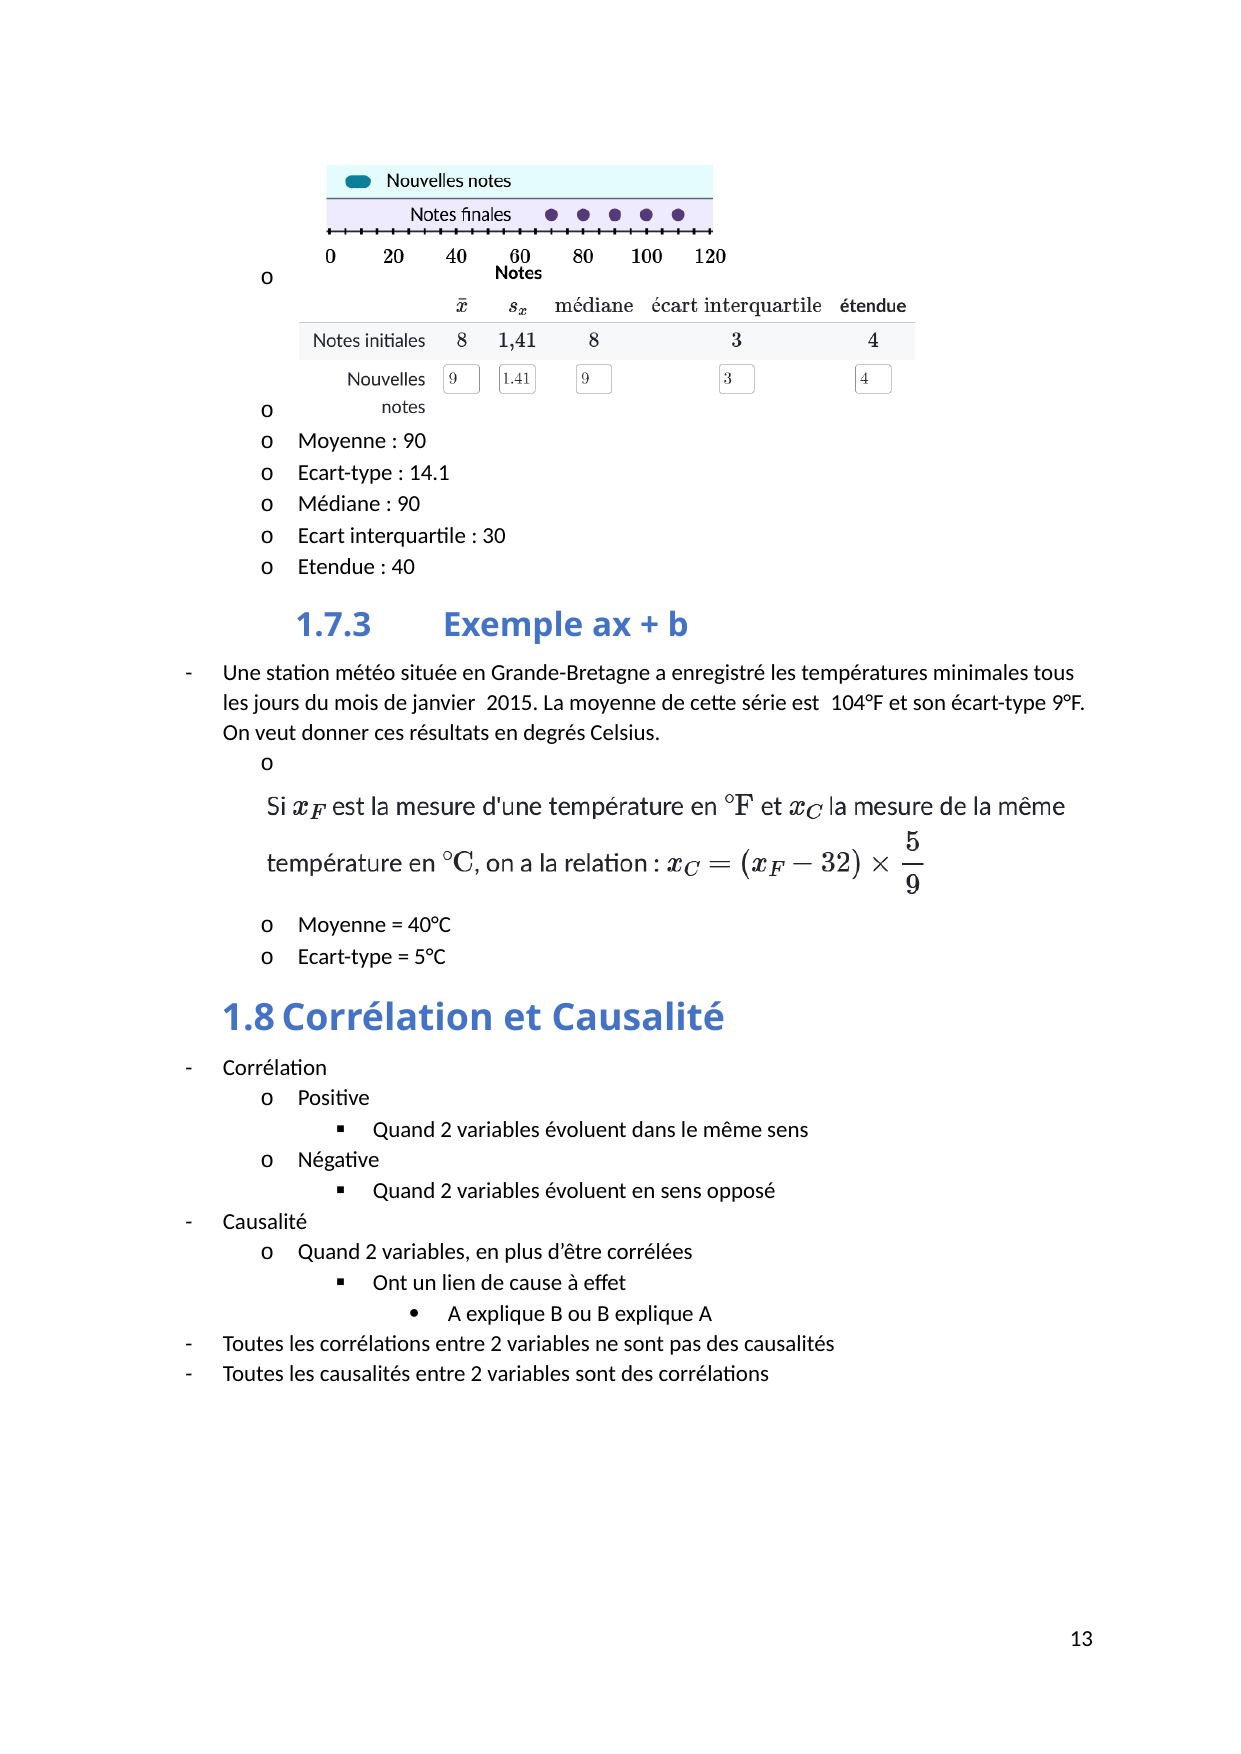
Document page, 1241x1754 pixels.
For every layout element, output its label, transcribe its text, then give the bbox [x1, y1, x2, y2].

subtitle Corrélation et Causalité [221, 990, 1093, 1041]
list Moyenne = 40°C [260, 910, 1093, 939]
list Toutes les causalités entre 2 variables sont des corrélations [185, 1359, 1093, 1387]
list Une station météo située en Grande-Bretagne a enregistré les températures minimales tous les jours du mois de janvier ‍ 2015. La moyenne de cette série est ‍ 104°F et son écart-type ‍9°F. On veut donner ces résultats en degrés Celsius. [185, 658, 1093, 746]
list Ecart-type = 5°C [260, 942, 1093, 971]
list Ecart interquartile : 30 [260, 521, 1093, 550]
list Positive [260, 1083, 1093, 1113]
picture [297, 293, 919, 418]
picture [260, 779, 1075, 909]
list Ecart-type : 14.1 [260, 458, 1093, 487]
list Médiane : 90 [260, 489, 1093, 518]
list Corrélation [185, 1053, 1093, 1081]
list Quand 2 variables évoluent en sens opposé [335, 1177, 1093, 1205]
list Causalité [185, 1207, 1093, 1235]
list A explique B ou B explique A [410, 1299, 1093, 1327]
list Ont un lien de cause à effet [335, 1268, 1093, 1297]
list Quand 2 variables évoluent dans le même sens [335, 1115, 1093, 1143]
list Moyenne : 90 [260, 426, 1093, 456]
list Négative [260, 1145, 1093, 1174]
list Toutes les corrélations entre 2 variables ne sont pas des causalités [185, 1329, 1093, 1357]
picture [297, 147, 738, 285]
list Etendue : 40 [260, 552, 1093, 581]
subtitle Exemple ax + b [295, 600, 1093, 646]
list Quand 2 variables, en plus d’être corrélées [260, 1237, 1093, 1266]
